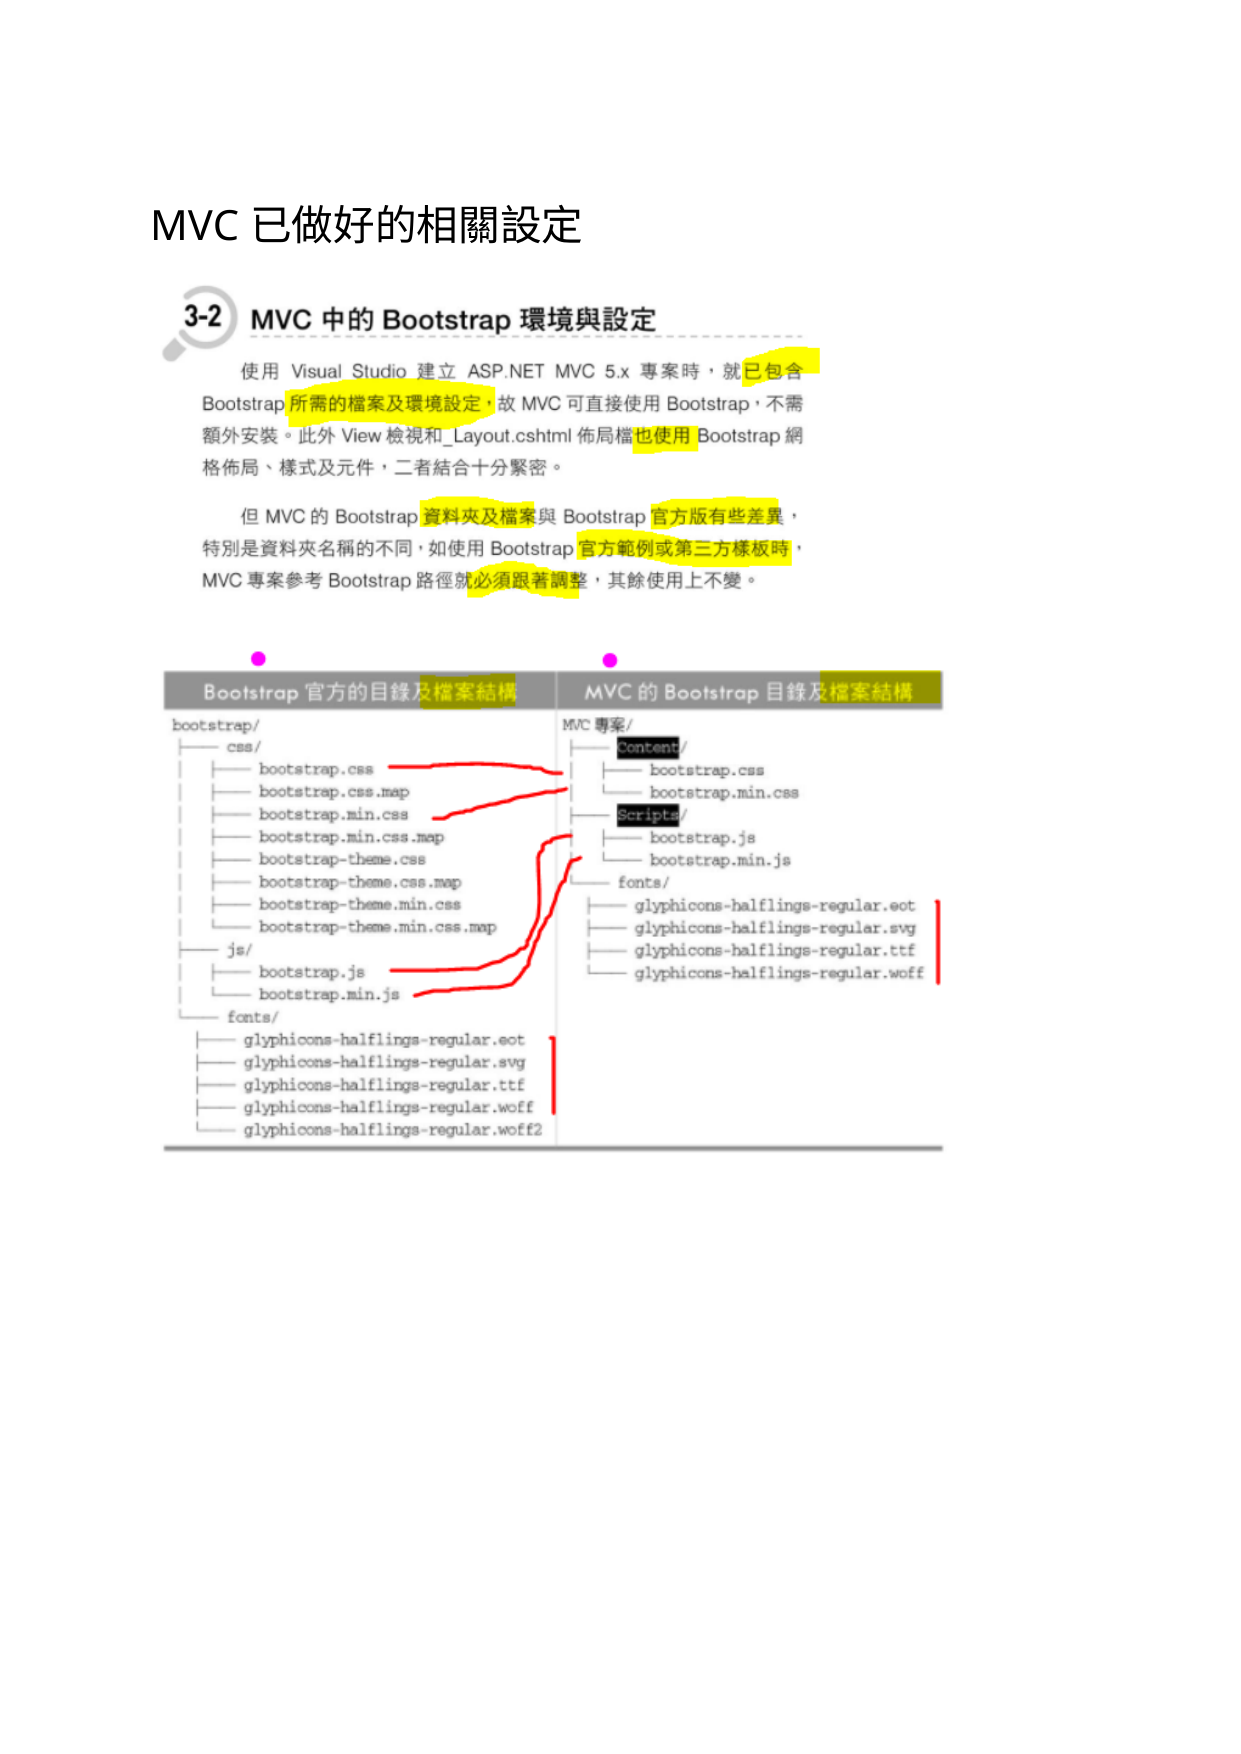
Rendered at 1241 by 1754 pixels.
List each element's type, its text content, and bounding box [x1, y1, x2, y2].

subtitle MVC 已做好的相關設定 [150, 192, 1090, 252]
picture [150, 264, 826, 622]
picture [153, 644, 961, 1164]
